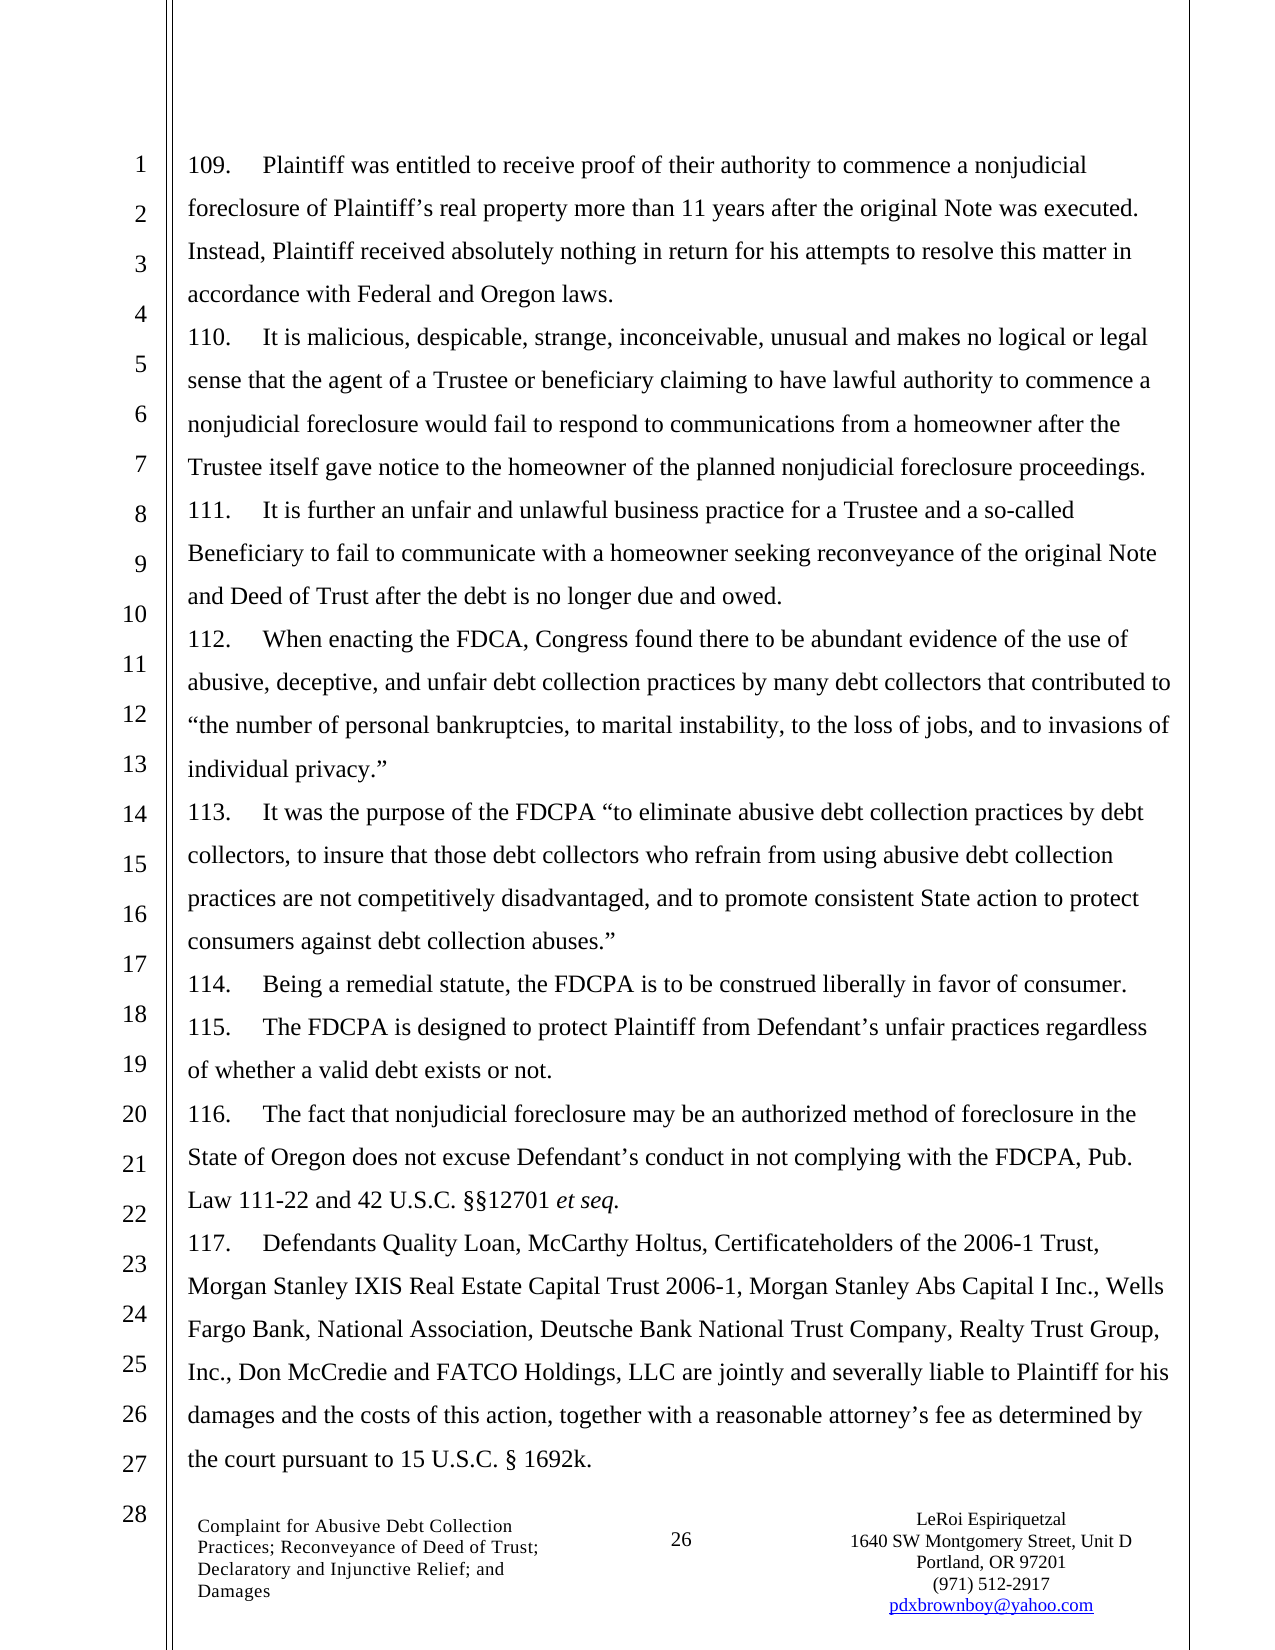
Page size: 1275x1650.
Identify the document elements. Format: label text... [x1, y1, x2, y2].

text 117. Defendants Quality Loan, McCarthy Holtus, Certificateholders of the 2006-1 Trust, Morgan Stanley IXIS Real Estate Capital Trust 2006-1, Morgan Stanley Abs Capital I Inc., Wells Fargo Bank, National Association, Deutsche Bank National Trust Company, Realty Trust Group, Inc., Don McCredie and FATCO Holdings, LLC are jointly and severally liable to Plaintiff for his damages and the costs of this action, together with a reasonable attorney’s fee as determined by the court pursuant to 15 U.S.C. § 1692k. [187, 1228, 1174, 1472]
text 109. Plaintiff was entitled to receive proof of their authority to commence a nonjudicial foreclosure of Plaintiff’s real property more than 11 years after the original Note was executed. Instead, Plaintiff received absolutely nothing in return for his attempts to resolve this matter in accordance with Federal and Oregon laws. [187, 150, 1174, 308]
text 114. Being a remedial statute, the FDCPA is to be construed liberally in favor of consumer. [187, 969, 1174, 998]
text 110. It is malicious, despicable, strange, inconceivable, unusual and makes no logical or legal sense that the agent of a Trustee or beneficiary claiming to have lawful authority to commence a nonjudicial foreclosure would fail to respond to communications from a homeowner after the Trustee itself gave notice to the homeowner of the planned nonjudicial foreclosure proceedings. [187, 322, 1174, 481]
text 115. The FDCPA is designed to protect Plaintiff from Defendant’s unfair practices regardless of whether a valid debt exists or not. [187, 1012, 1174, 1084]
text 112. When enacting the FDCA, Congress found there to be abundant evidence of the use of abusive, deceptive, and unfair debt collection practices by many debt collectors that contributed to “the number of personal bankruptcies, to marital instability, to the loss of jobs, and to invasions of individual privacy.” [187, 624, 1174, 782]
text 116. The fact that nonjudicial foreclosure may be an authorized method of foreclosure in the State of Oregon does not excuse Defendant’s conduct in not complying with the FDCPA, Pub. Law 111-22 and 42 U.S.C. §§12701 et seq. [187, 1099, 1174, 1214]
text 113. It was the purpose of the FDCPA “to eliminate abusive debt collection practices by debt collectors, to insure that those debt collectors who refrain from using abusive debt collection practices are not competitively disadvantaged, and to promote consistent State action to protect consumers against debt collection abuses.” [187, 797, 1174, 955]
text 111. It is further an unfair and unlawful business practice for a Trustee and a so-called Beneficiary to fail to communicate with a homeowner seeking reconveyance of the original Note and Deed of Trust after the debt is no longer due and owed. [187, 495, 1174, 610]
